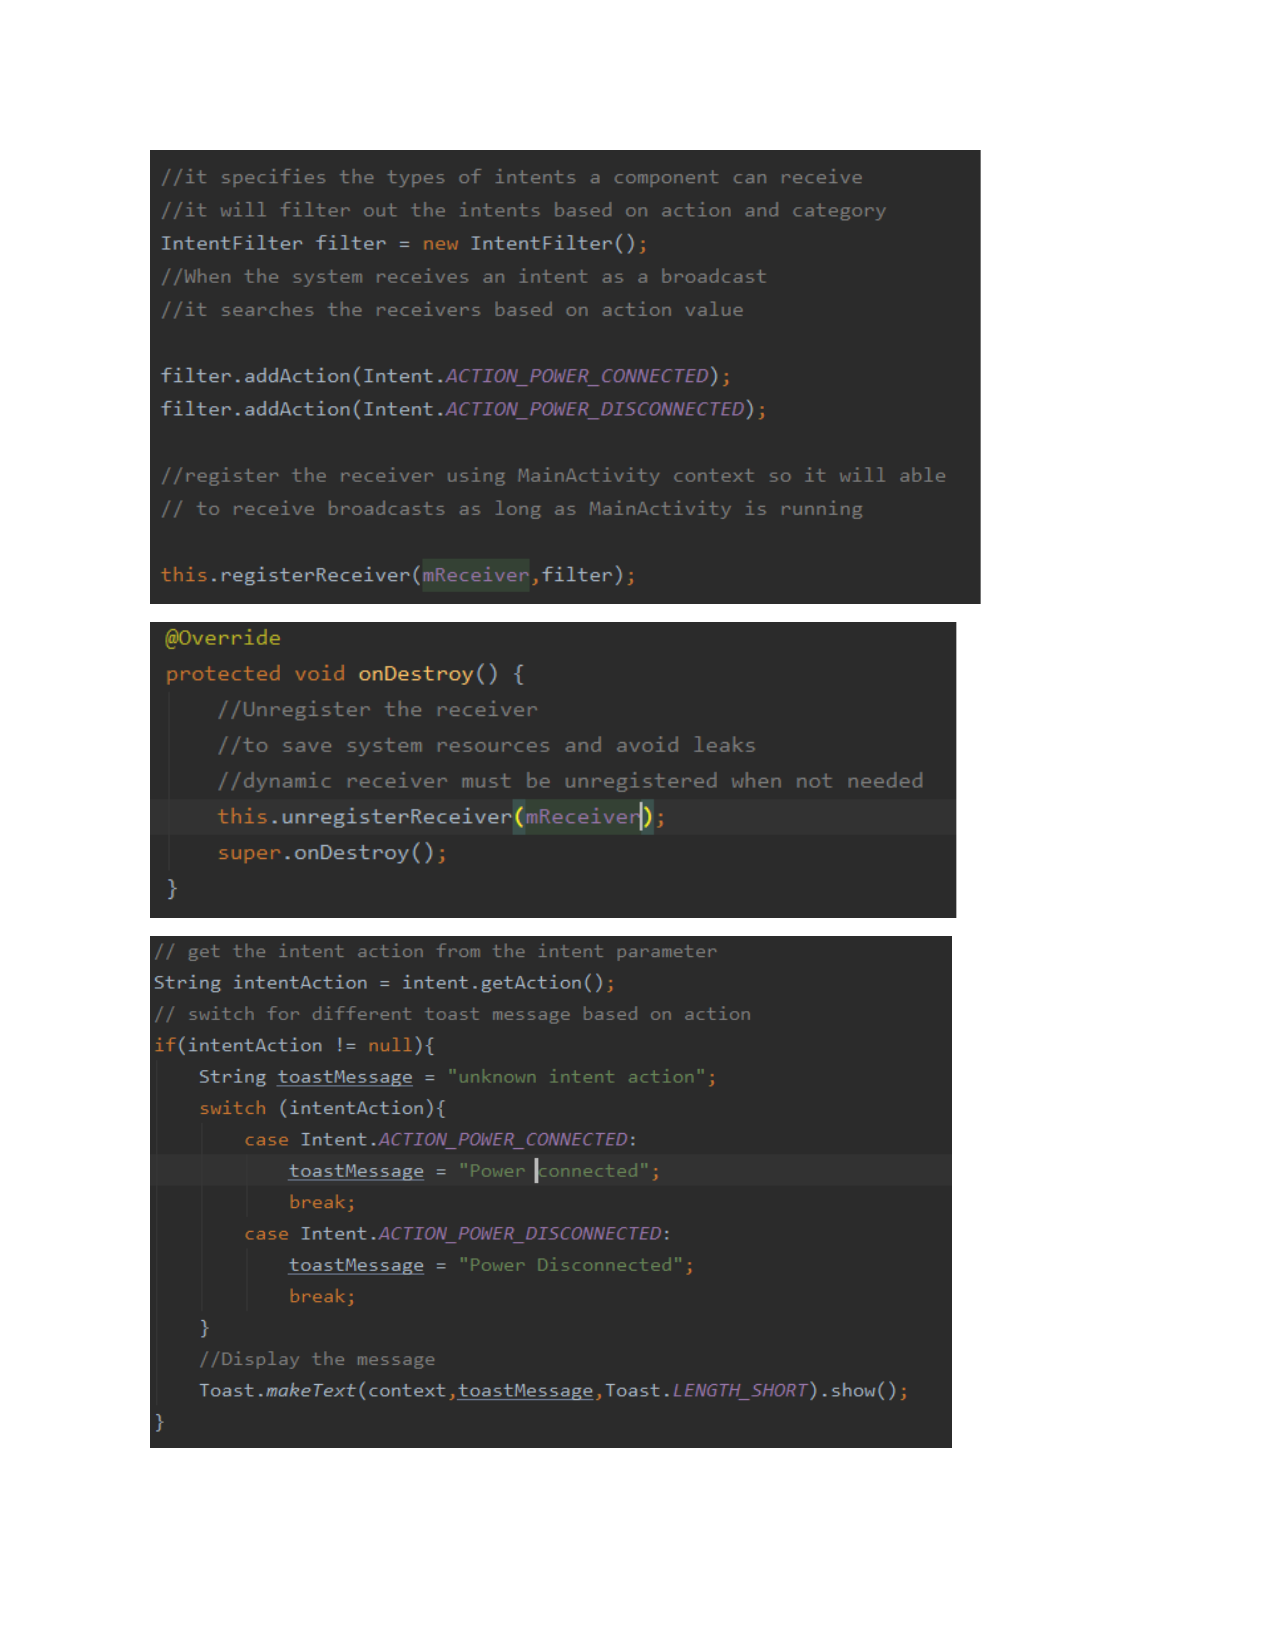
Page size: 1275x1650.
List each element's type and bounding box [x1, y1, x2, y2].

picture [150, 936, 952, 1448]
picture [150, 150, 981, 604]
picture [150, 622, 957, 918]
